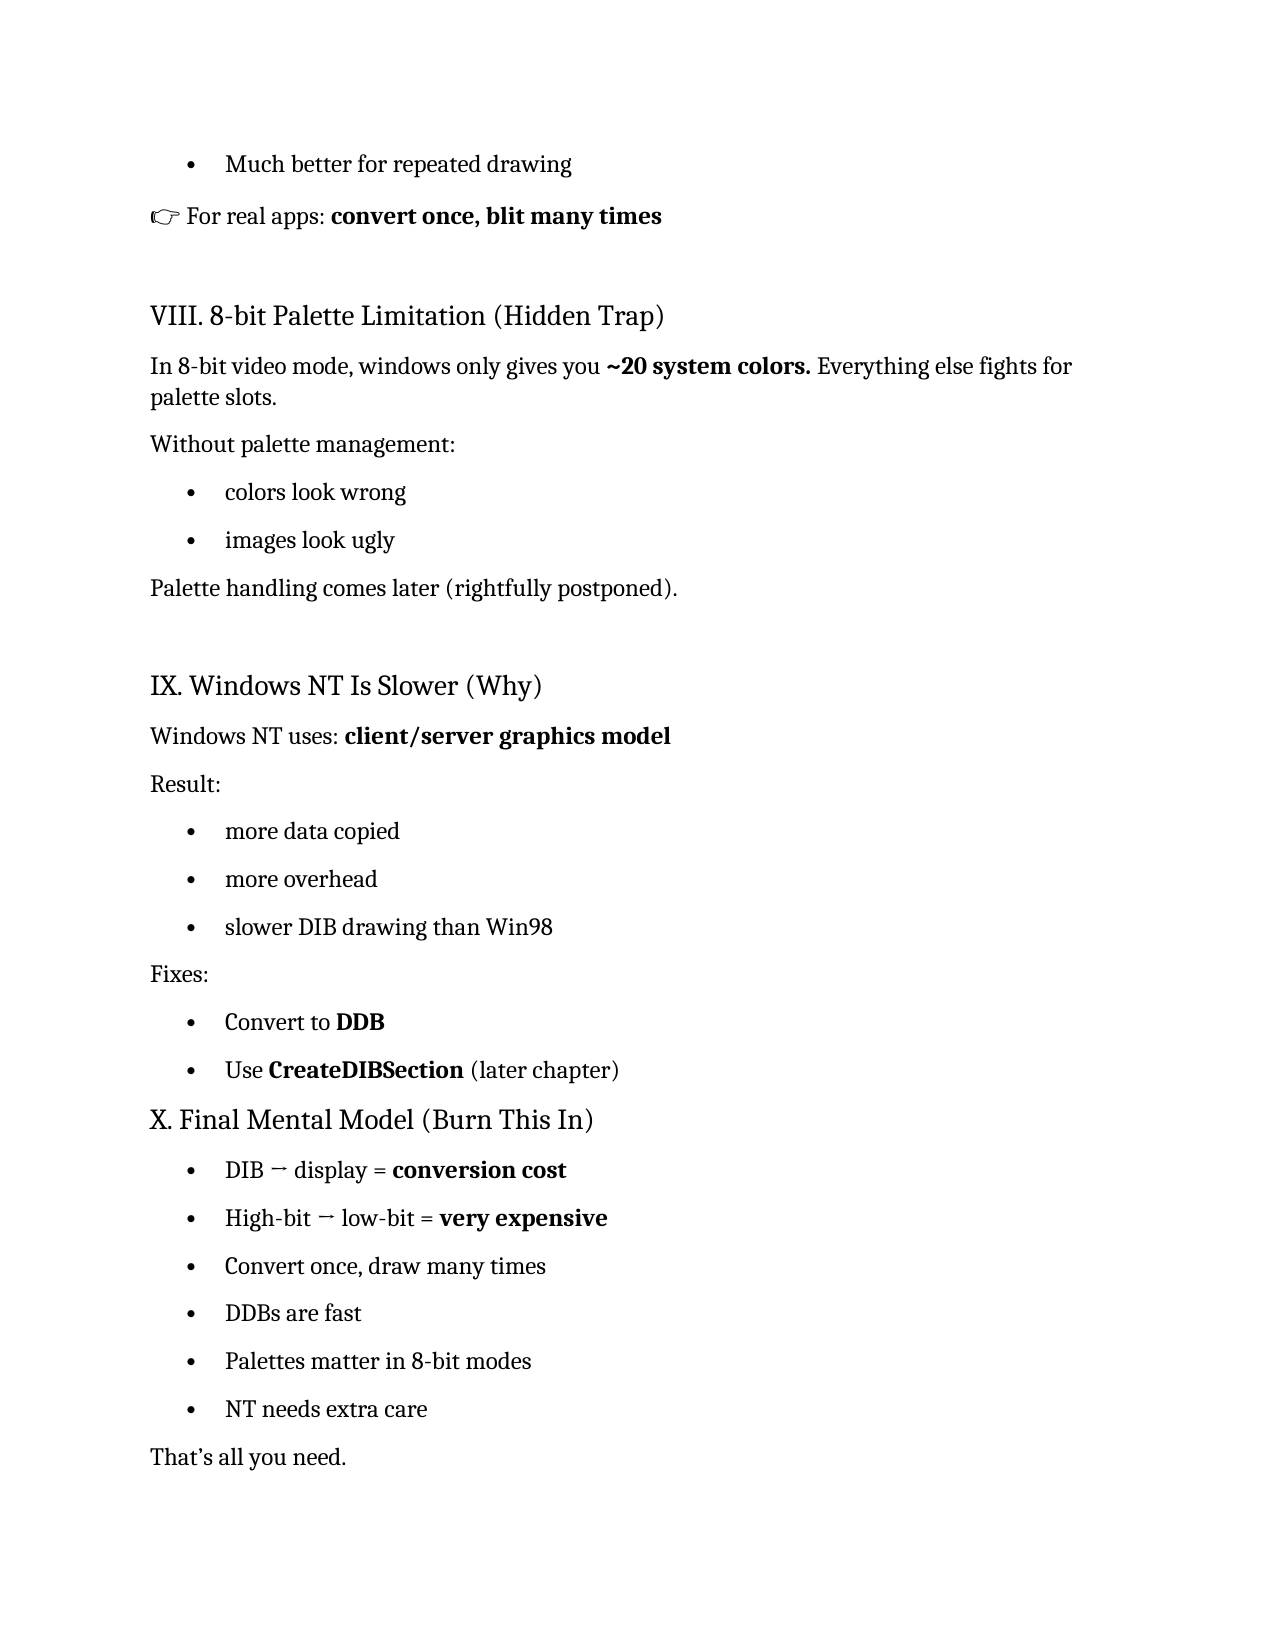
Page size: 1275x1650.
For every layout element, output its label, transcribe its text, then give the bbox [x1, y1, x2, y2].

list Much better for repeated drawing [187, 150, 1125, 179]
list High-bit → low-bit = very expensive [187, 1204, 1125, 1233]
text Windows NT uses: client/server graphics model [150, 722, 1125, 751]
text 👉 For real apps: convert once, blit many times [150, 198, 1125, 232]
text Without palette management: [150, 430, 1125, 459]
list slower DIB drawing than Win98 [187, 913, 1125, 941]
list colors look wrong [187, 478, 1125, 507]
text Result: [150, 769, 1125, 798]
list Convert to DDB [187, 1008, 1125, 1037]
list NT needs extra care [187, 1395, 1125, 1423]
text IX. Windows NT Is Slower (Why) [150, 669, 1125, 702]
list images look ugly [187, 526, 1125, 554]
list DDBs are fast [187, 1299, 1125, 1328]
text Palette handling comes later (rightfully postponed). [150, 573, 1125, 602]
list Convert once, draw many times [187, 1252, 1125, 1280]
text X. Final Mental Model (Burn This In) [150, 1103, 1125, 1137]
list Palettes matter in 8-bit modes [187, 1347, 1125, 1376]
list more data copied [187, 817, 1125, 846]
text Fixes: [150, 960, 1125, 989]
list Use CreateDIBSection (later chapter) [187, 1056, 1125, 1084]
text In 8-bit video mode, windows only gives you ~20 system colors. Everything else fights for palette slots. [150, 352, 1125, 411]
text That’s all you need. [150, 1442, 1125, 1471]
text VIII. 8-bit Palette Limitation (Hidden Trap) [150, 299, 1125, 332]
list DIB → display = conversion cost [187, 1156, 1125, 1185]
list more overhead [187, 865, 1125, 894]
